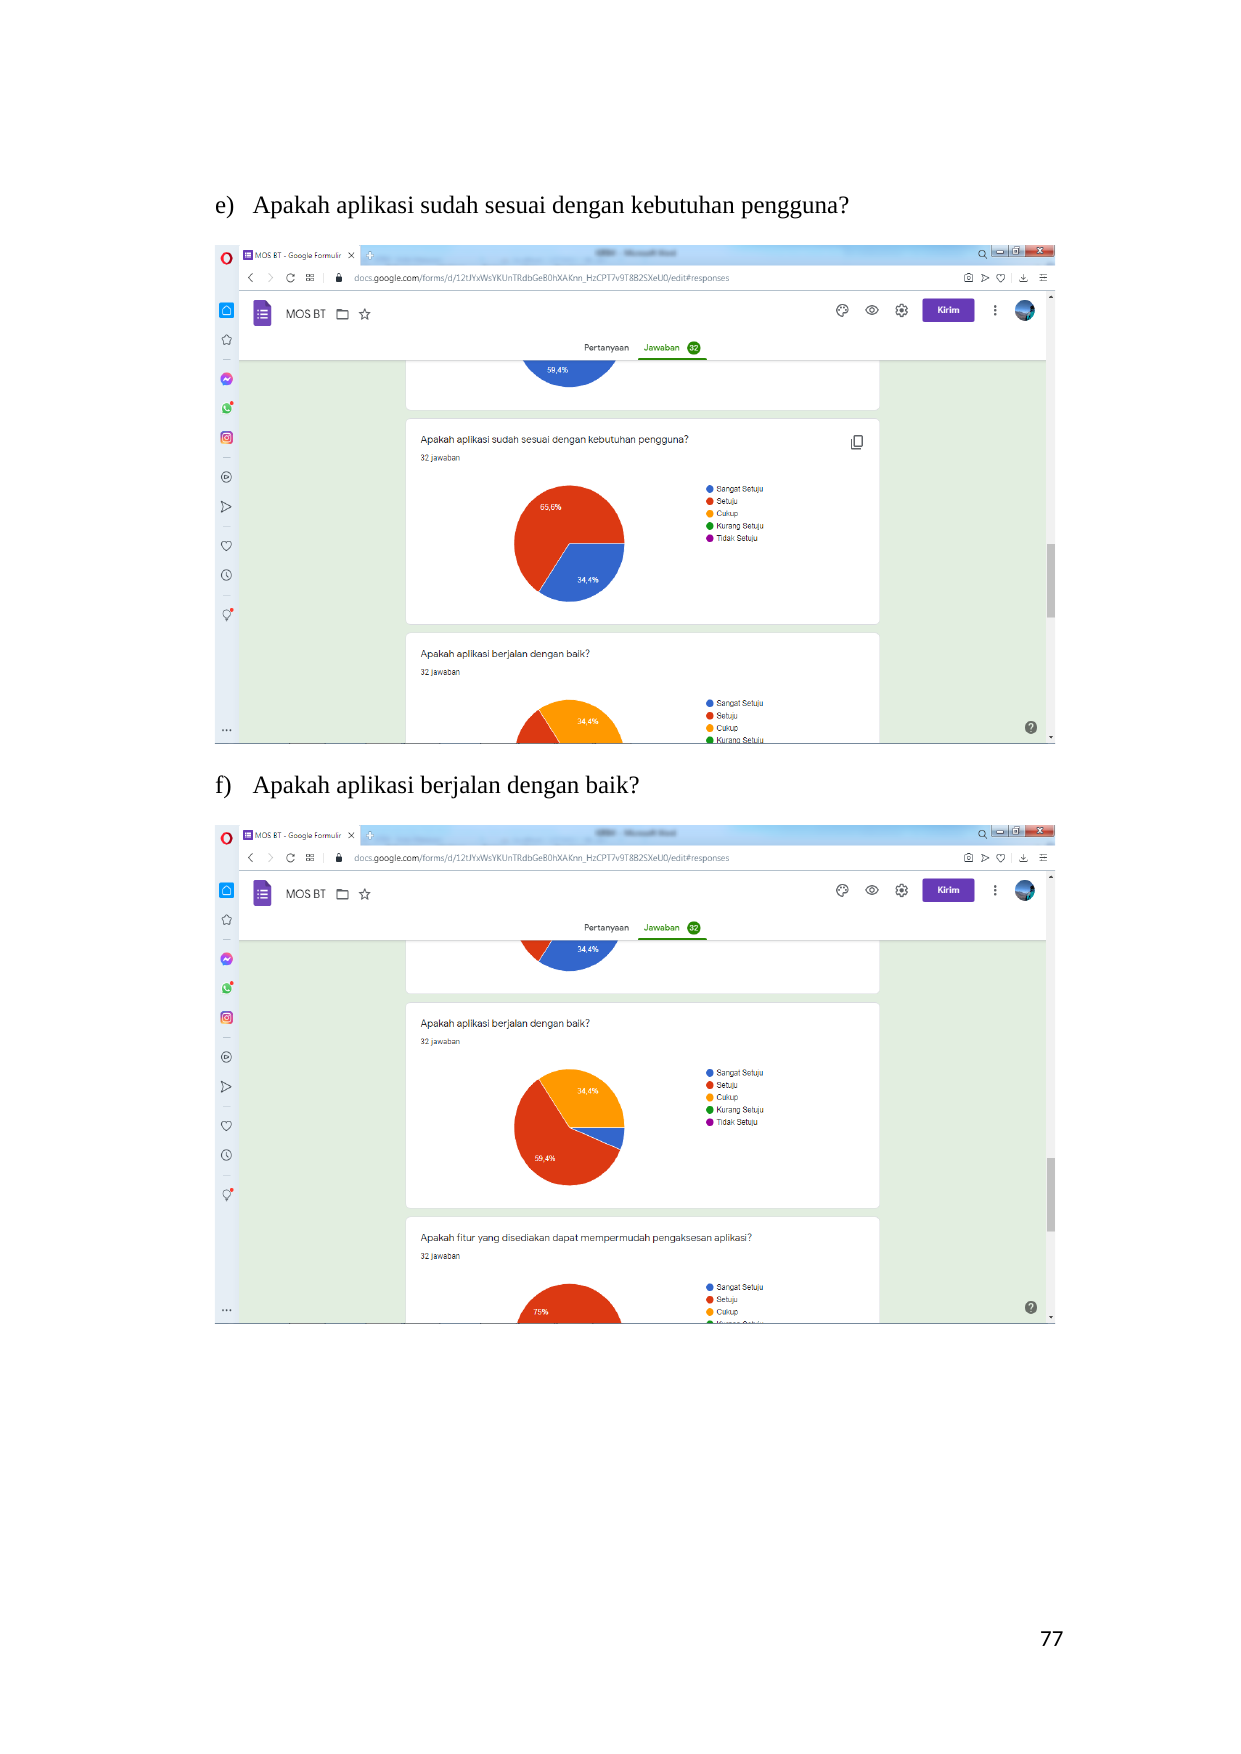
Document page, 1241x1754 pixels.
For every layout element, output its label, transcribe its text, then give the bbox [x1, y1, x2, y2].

picture [214, 245, 1056, 744]
list Apakah aplikasi berjalan dengan baik? [215, 770, 1063, 798]
list Apakah aplikasi sudah sesuai dengan kebutuhan pengguna? [215, 190, 1063, 218]
picture [214, 825, 1056, 1324]
